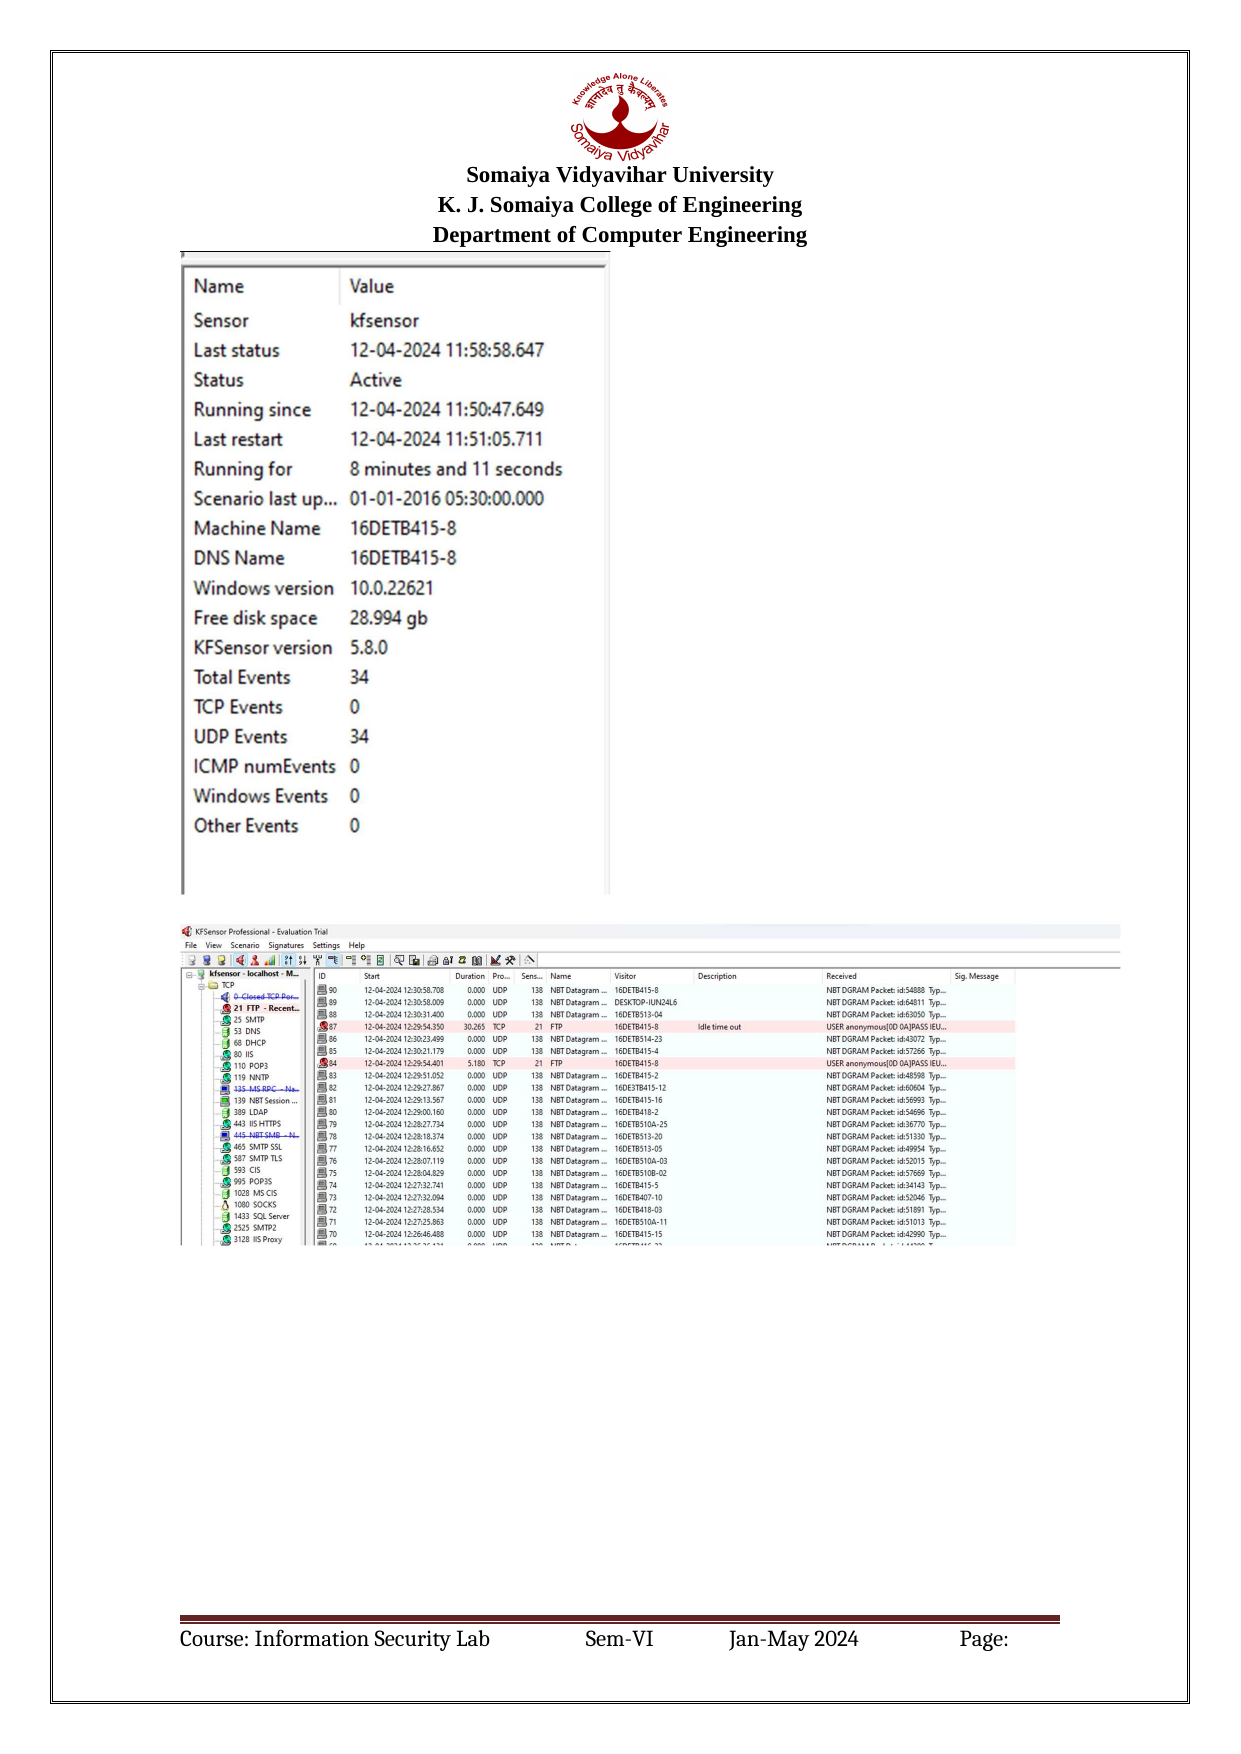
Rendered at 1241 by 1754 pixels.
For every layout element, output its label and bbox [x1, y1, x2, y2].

picture [571, 73, 669, 161]
picture [180, 251, 611, 895]
picture [180, 923, 1121, 1246]
